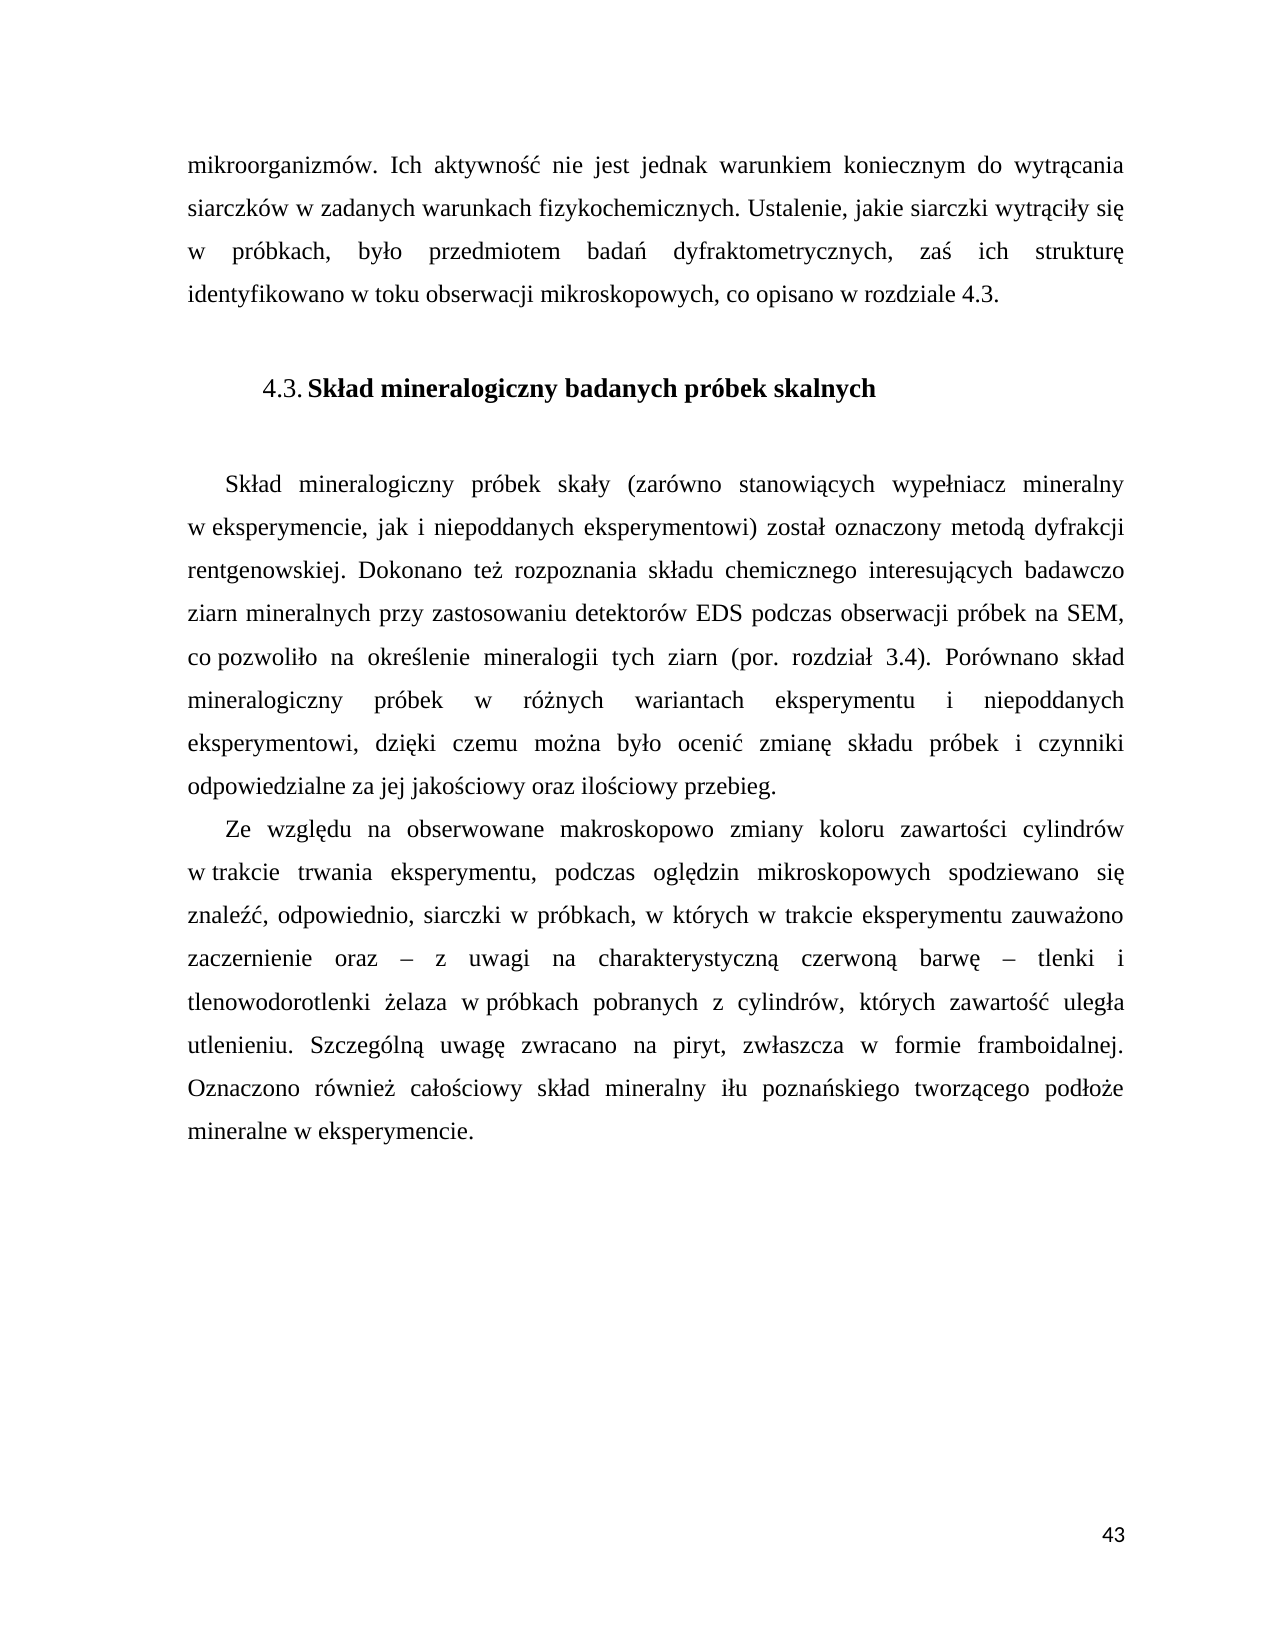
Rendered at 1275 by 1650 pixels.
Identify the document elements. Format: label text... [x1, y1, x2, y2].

text Ze względu na obserwowane makroskopowo zmiany koloru zawartości cylindrów w trakcie trwania eksperymentu, podczas oględzin mikroskopowych spodziewano się znaleźć, odpowiednio, siarczki w próbkach, w których w trakcie eksperymentu zauważono zaczernienie oraz – z uwagi na charakterystyczną czerwoną barwę – tlenki i tlenowodorotlenki żelaza w próbkach pobranych z cylindrów, których zawartość uległa utlenieniu. Szczególną uwagę zwracano na piryt, zwłaszcza w formie framboidalnej. Oznaczono również całościowy skład mineralny iłu poznańskiego tworzącego podłoże mineralne w eksperymencie. [187, 814, 1125, 1145]
subtitle Skład mineralogiczny badanych próbek skalnych [262, 372, 1125, 404]
text Skład mineralogiczny próbek skały (zarówno stanowiących wypełniacz mineralny w eksperymencie, jak i niepoddanych eksperymentowi) został oznaczony metodą dyfrakcji rentgenowskiej. Dokonano też rozpoznania składu chemicznego interesujących badawczo ziarn mineralnych przy zastosowaniu detektorów EDS podczas obserwacji próbek na SEM, co pozwoliło na określenie mineralogii tych ziarn (por. rozdział 3.4). Porównano skład mineralogiczny próbek w różnych wariantach eksperymentu i niepoddanych eksperymentowi, dzięki czemu można było ocenić zmianę składu próbek i czynniki odpowiedzialne za jej jakościowy oraz ilościowy przebieg. [187, 469, 1125, 800]
